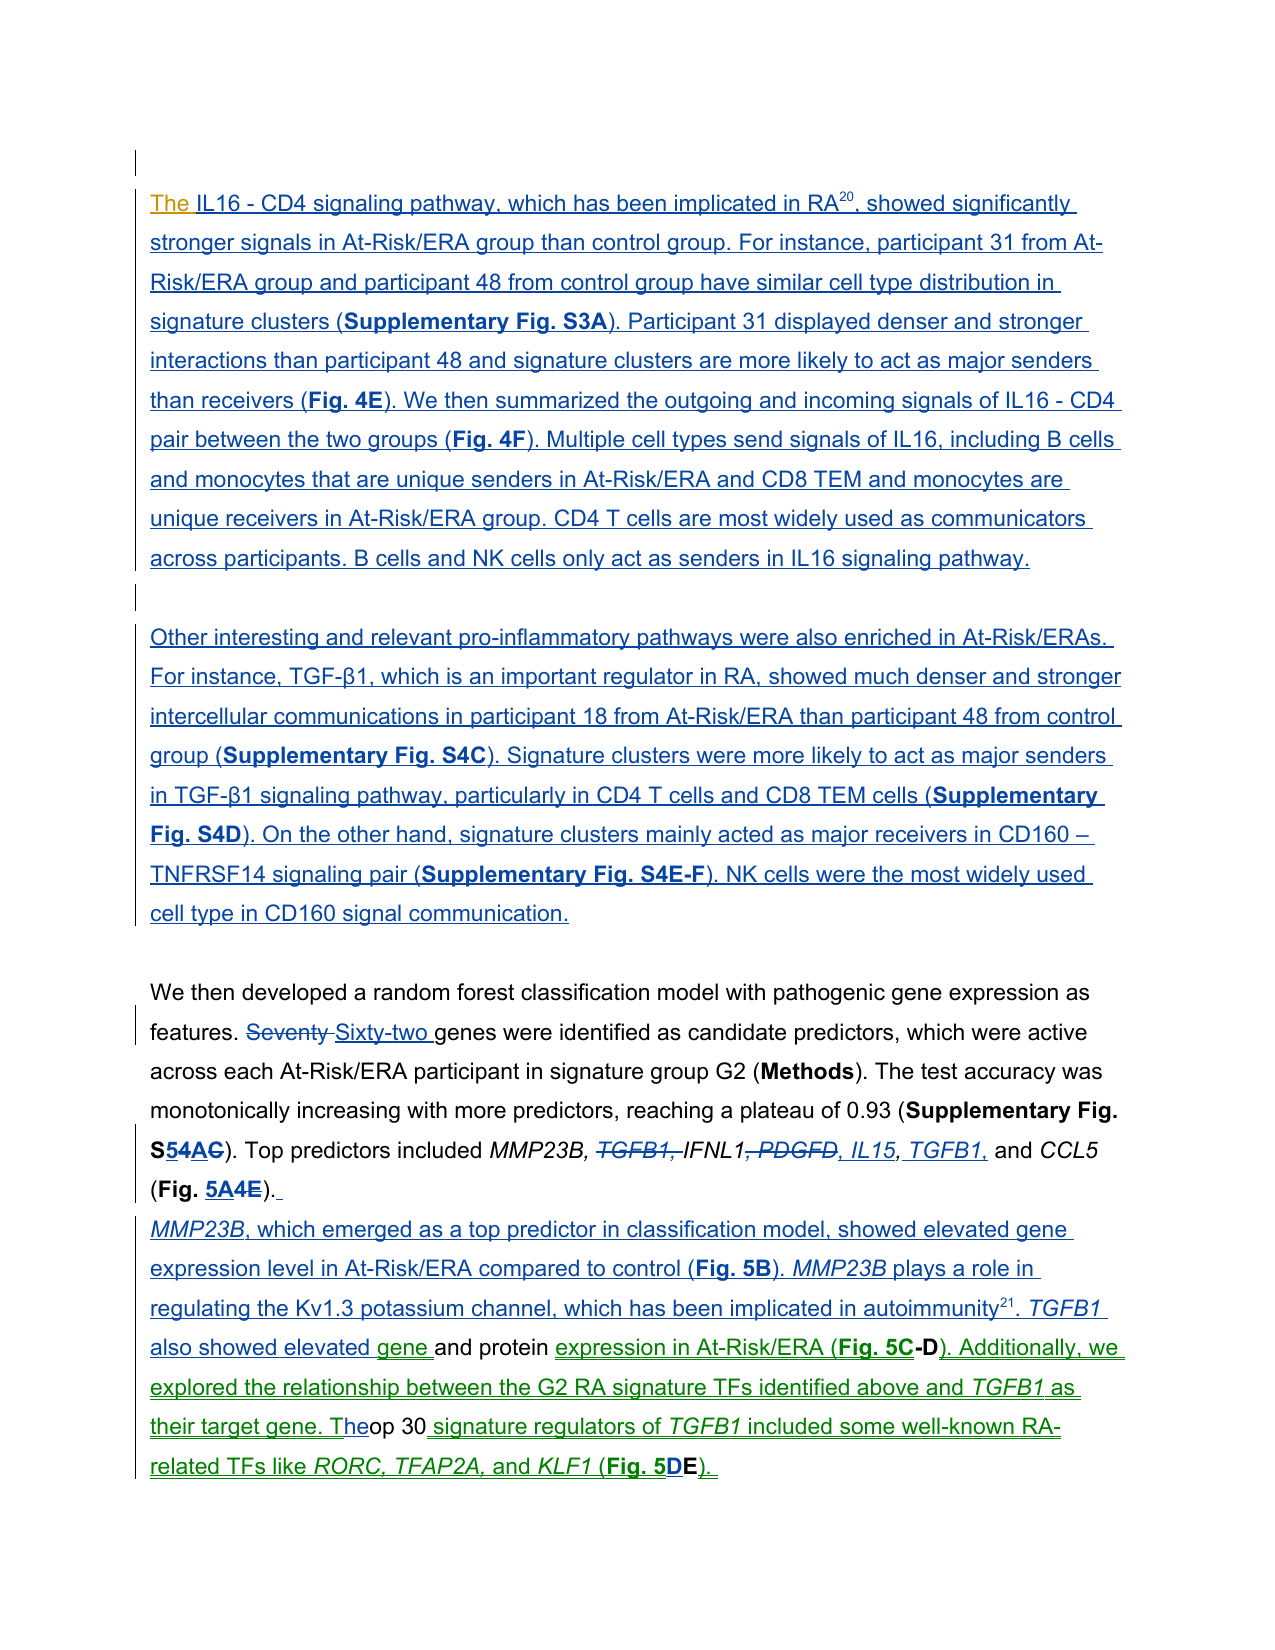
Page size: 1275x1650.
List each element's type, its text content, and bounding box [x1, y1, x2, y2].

text We then developed a random forest classification model with pathogenic gene expression as features. genes were identified as candidate predictors, which were active across each At-Risk/ERA participant in signature group G2 (Methods). The test accuracy was monotonically increasing with more predictors, reaching a plateau of 0.93 (Supplementary Fig. S). Top predictors included MMP23B, IFNL1, and CCL5 (Fig. ). [150, 979, 1125, 1203]
